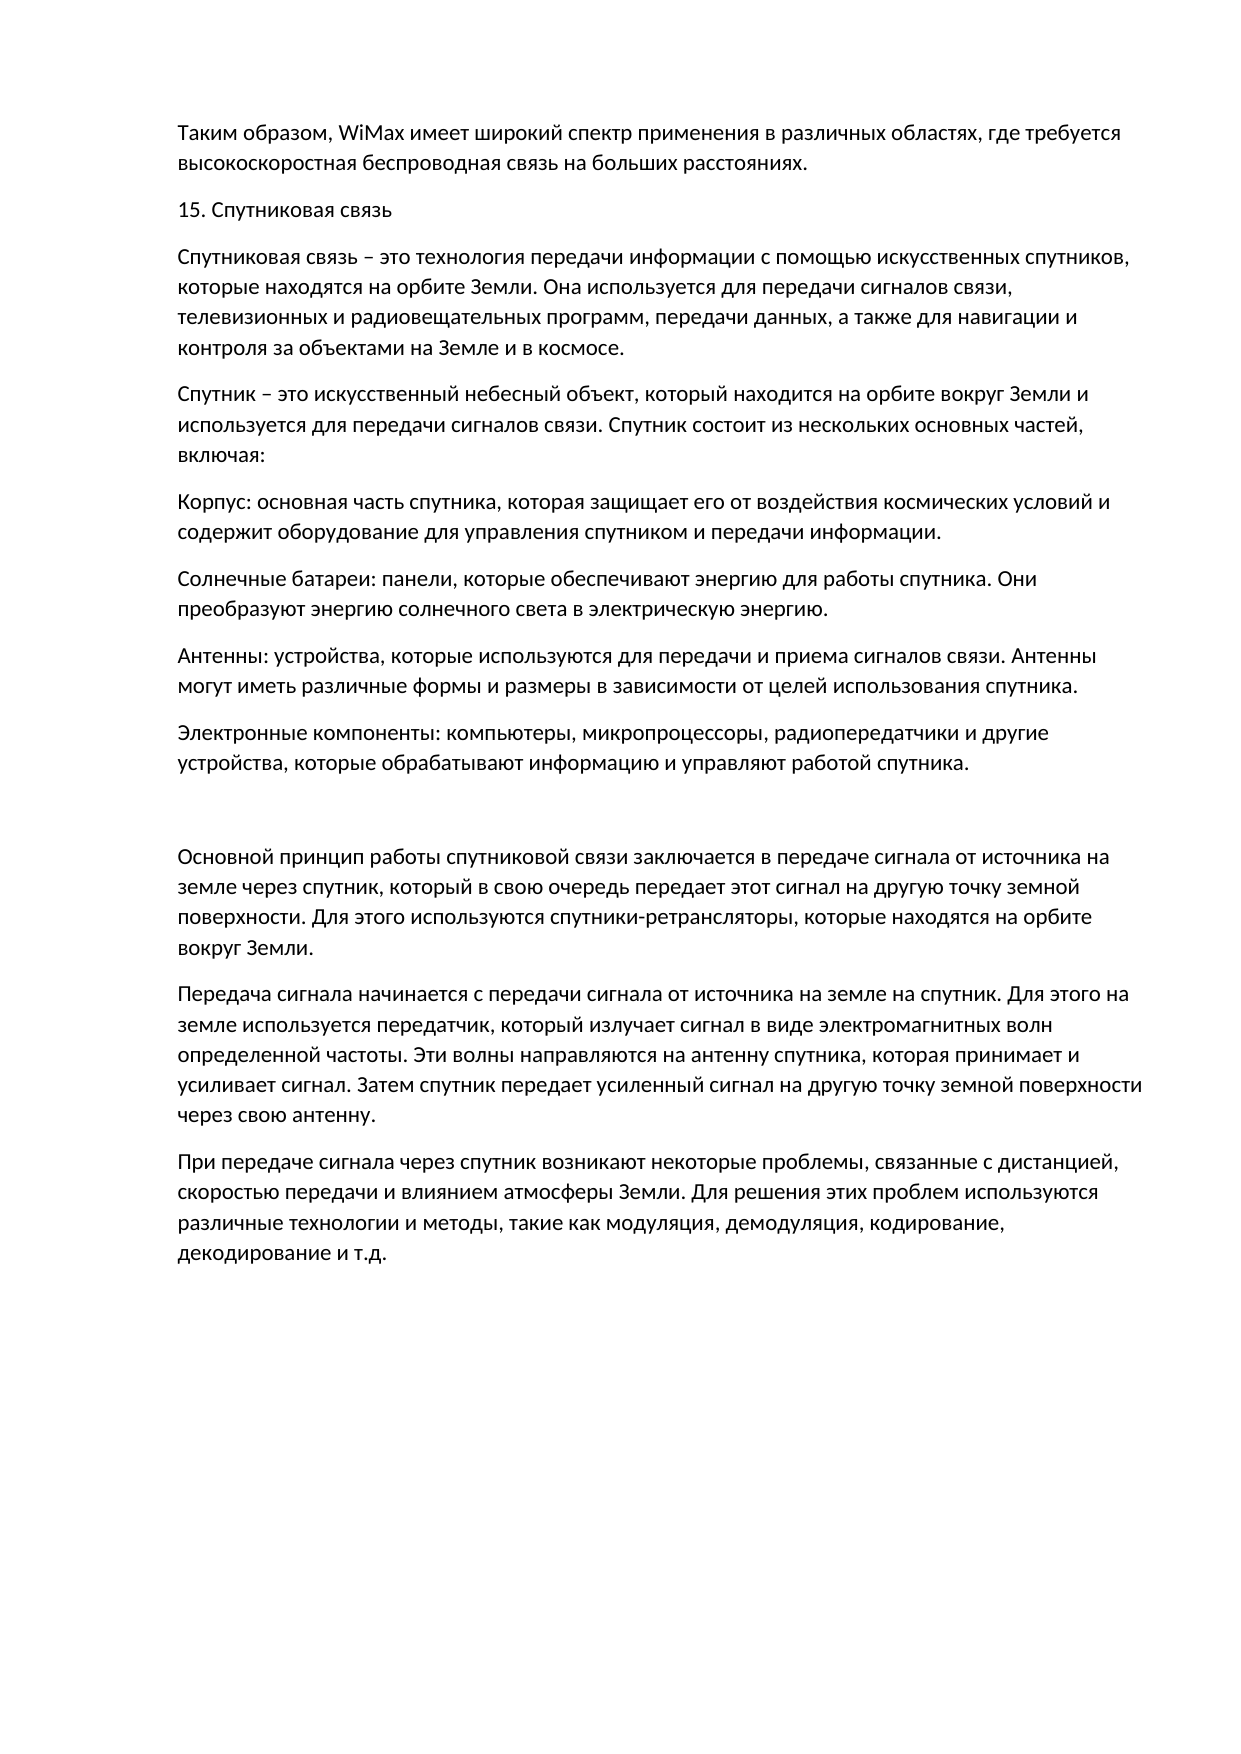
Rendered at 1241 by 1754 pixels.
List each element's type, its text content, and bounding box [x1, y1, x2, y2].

text Передача сигнала начинается с передачи сигнала от источника на земле на спутник. Для этого на земле используется передатчик, который излучает сигнал в виде электромагнитных волн определенной частоты. Эти волны направляются на антенну спутника, которая принимает и усиливает сигнал. Затем спутник передает усиленный сигнал на другую точку земной поверхности через свою антенну. [177, 979, 1152, 1128]
text Спутниковая связь – это технология передачи информации с помощью искусственных спутников, которые находятся на орбите Земли. Она используется для передачи сигналов связи, телевизионных и радиовещательных программ, передачи данных, а также для навигации и контроля за объектами на Земле и в космосе. [177, 242, 1152, 361]
text Корпус: основная часть спутника, которая защищает его от воздействия космических условий и содержит оборудование для управления спутником и передачи информации. [177, 487, 1152, 545]
text Антенны: устройства, которые используются для передачи и приема сигналов связи. Антенны могут иметь различные формы и размеры в зависимости от целей использования спутника. [177, 641, 1152, 699]
text Основной принцип работы спутниковой связи заключается в передаче сигнала от источника на земле через спутник, который в свою очередь передает этот сигнал на другую точку земной поверхности. Для этого используются спутники-ретрансляторы, которые находятся на орбите вокруг Земли. [177, 842, 1152, 961]
text Спутник – это искусственный небесный объект, который находится на орбите вокруг Земли и используется для передачи сигналов связи. Спутник состоит из нескольких основных частей, включая: [177, 379, 1152, 468]
text Солнечные батареи: панели, которые обеспечивают энергию для работы спутника. Они преобразуют энергию солнечного света в электрическую энергию. [177, 564, 1152, 622]
text Таким образом, WiMax имеет широкий спектр применения в различных областях, где требуется высокоскоростная беспроводная связь на больших расстояниях. [177, 118, 1152, 176]
text Электронные компоненты: компьютеры, микропроцессоры, радиопередатчики и другие устройства, которые обрабатывают информацию и управляют работой спутника. [177, 718, 1152, 776]
text При передаче сигнала через спутник возникают некоторые проблемы, связанные с дистанцией, скоростью передачи и влиянием атмосферы Земли. Для решения этих проблем используются различные технологии и методы, такие как модуляция, демодуляция, кодирование, декодирование и т.д. [177, 1147, 1152, 1266]
text 15. Спутниковая связь [177, 195, 1152, 223]
